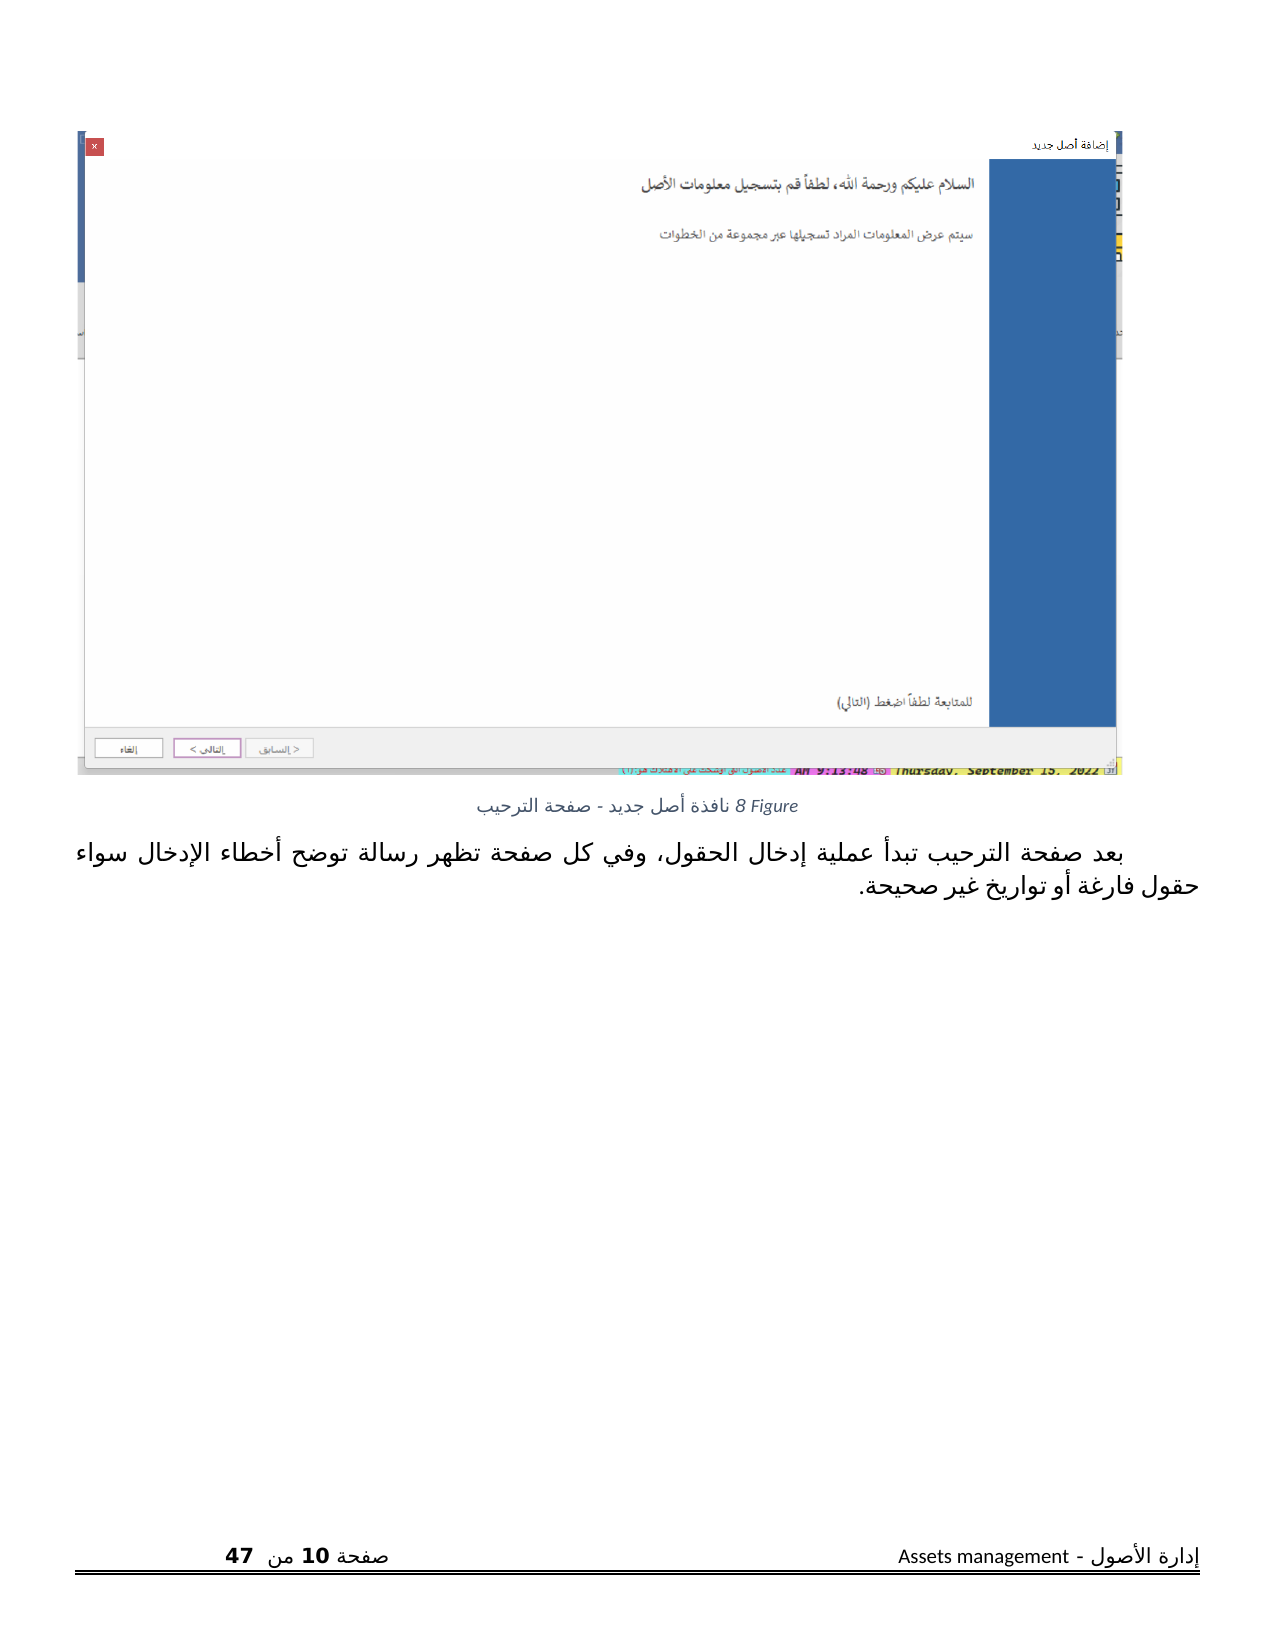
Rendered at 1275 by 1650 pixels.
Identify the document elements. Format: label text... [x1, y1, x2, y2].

text Figure 8 نافذة أصل جديد - صفحة الترحيب [75, 794, 1200, 817]
picture [77, 131, 1123, 775]
text بعد صفحة الترحيب تبدأ عملية إدخال الحقول، وفي كل صفحة تظهر رسالة توضح أخطاء الإدخال سواء حقول فارغة أو تواريخ غير صحيحة. [75, 838, 1200, 901]
